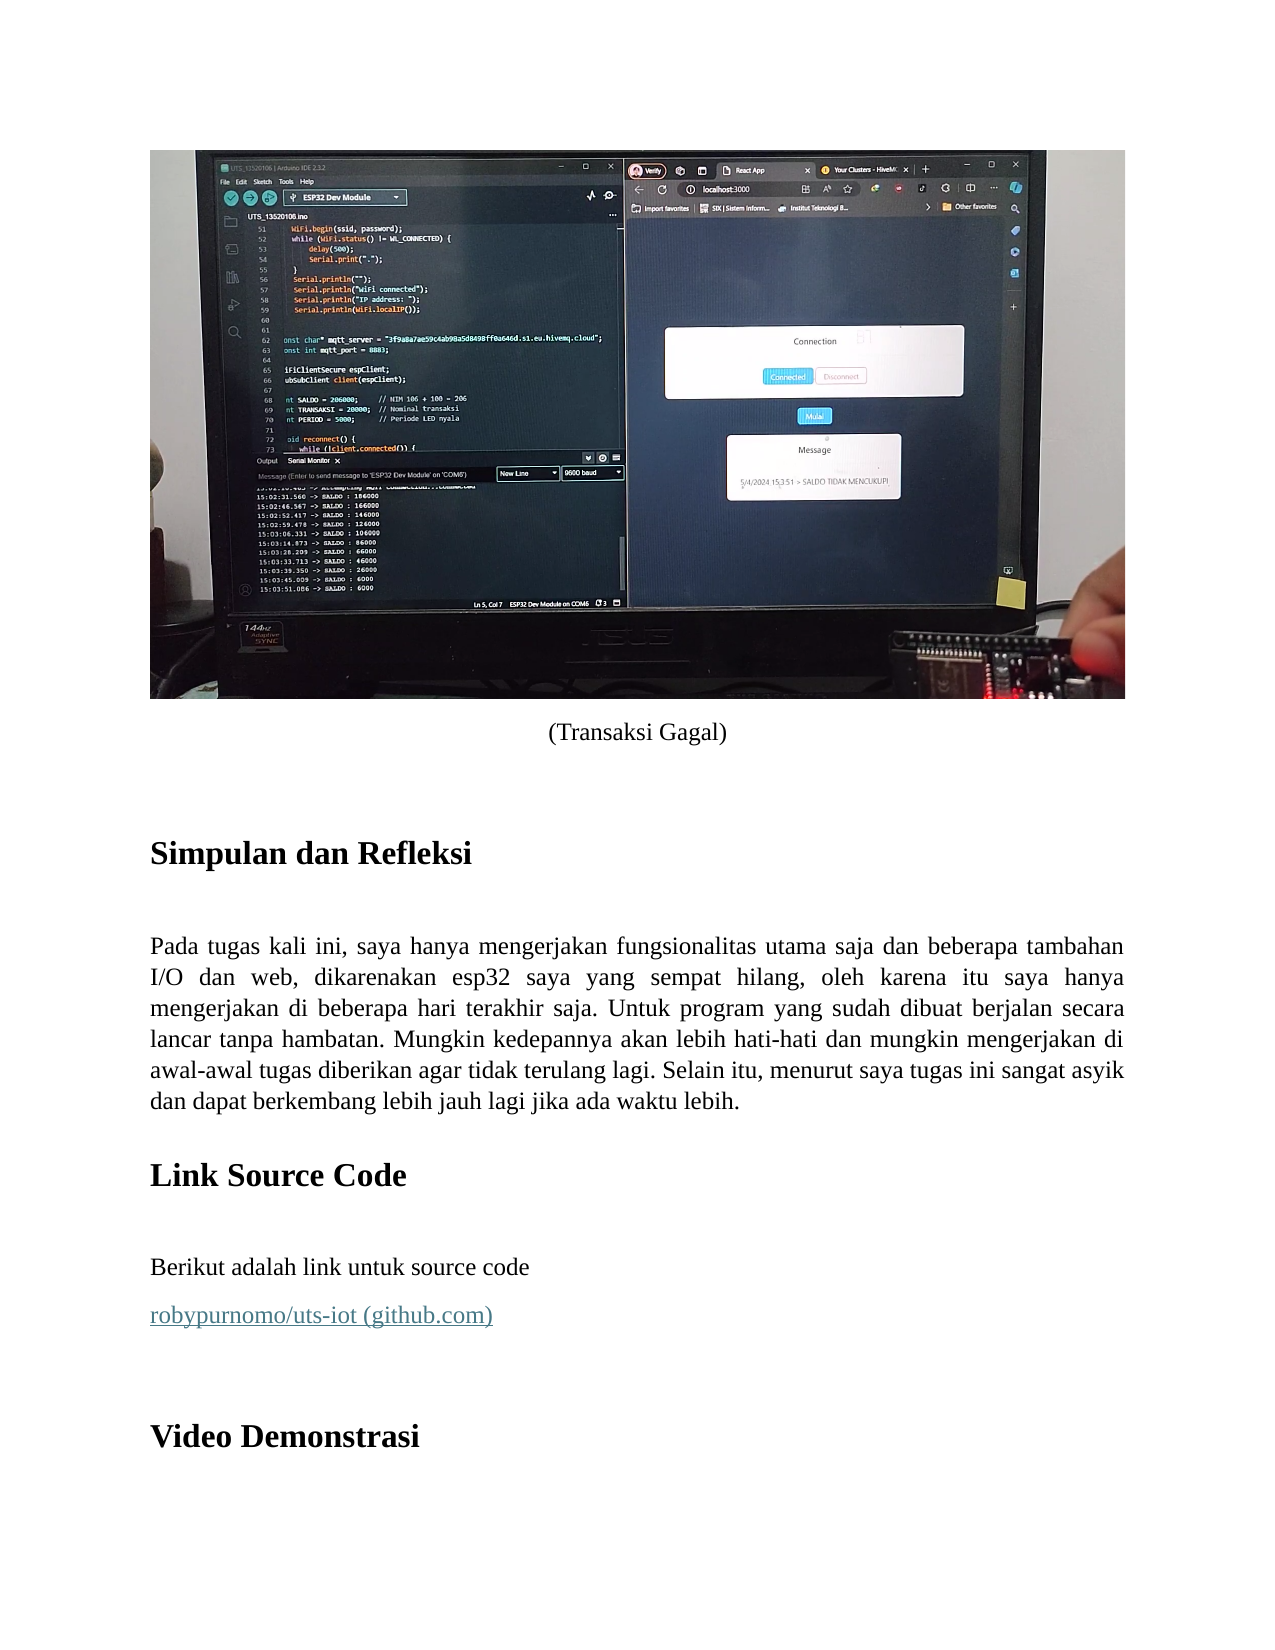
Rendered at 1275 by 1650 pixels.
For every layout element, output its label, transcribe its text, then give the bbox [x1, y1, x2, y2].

text Berikut adalah link untuk source code [150, 1252, 1125, 1281]
text robypurnomo/uts-iot (github.com) [150, 1300, 1125, 1329]
picture [150, 150, 1125, 699]
subtitle Simpulan dan Refleksi [150, 834, 1125, 872]
text Pada tugas kali ini, saya hanya mengerjakan fungsionalitas utama saja dan beberapa tambahan I/O dan web, dikarenakan esp32 saya yang sempat hilang, oleh karena itu saya hanya mengerjakan di beberapa hari terakhir saja. Untuk program yang sudah dibuat berjalan secara lancar tanpa hambatan. Mungkin kedepannya akan lebih hati-hati dan mungkin mengerjakan di awal-awal tugas diberikan agar tidak terulang lagi. Selain itu, menurut saya tugas ini sangat asyik dan dapat berkembang lebih jauh lagi jika ada waktu lebih. [150, 931, 1125, 1115]
subtitle Video Demonstrasi [150, 1416, 1125, 1454]
text (Transaksi Gagal) [150, 717, 1125, 746]
subtitle Link Source Code [150, 1155, 1125, 1193]
